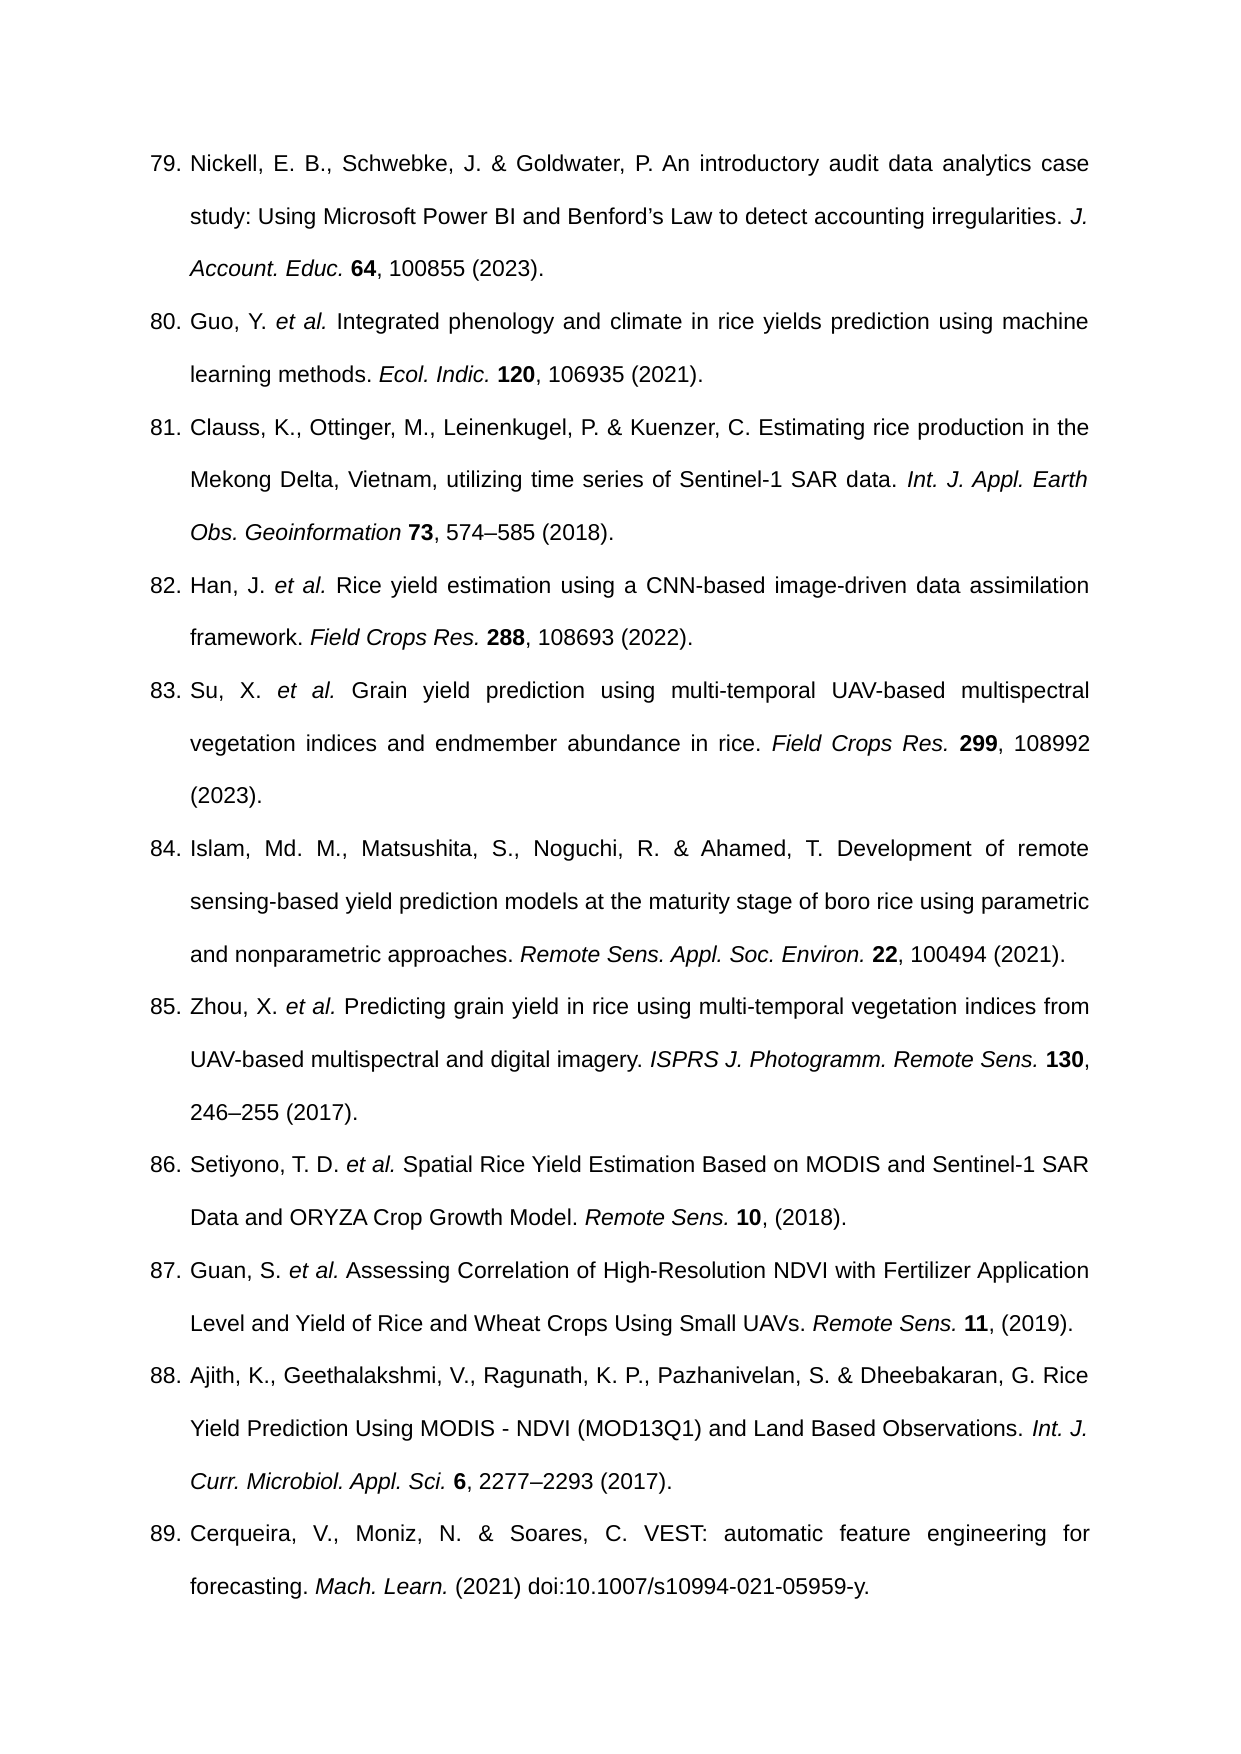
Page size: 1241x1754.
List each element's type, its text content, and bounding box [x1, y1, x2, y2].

text 86. Setiyono, T. D. et al. Spatial Rice Yield Estimation Based on MODIS and Sentinel-1 SAR Data and ORYZA Crop Growth Model. Remote Sens. 10, (2018). [150, 1151, 1090, 1231]
text 89. Cerqueira, V., Moniz, N. & Soares, C. VEST: automatic feature engineering for forecasting. Mach. Learn. (2021) doi:10.1007/s10994-021-05959-y. [150, 1520, 1090, 1599]
text 81. Clauss, K., Ottinger, M., Leinenkugel, P. & Kuenzer, C. Estimating rice production in the Mekong Delta, Vietnam, utilizing time series of Sentinel-1 SAR data. Int. J. Appl. Earth Obs. Geoinformation 73, 574–585 (2018). [150, 413, 1090, 545]
text 80. Guo, Y. et al. Integrated phenology and climate in rice yields prediction using machine learning methods. Ecol. Indic. 120, 106935 (2021). [150, 308, 1090, 387]
text 79. Nickell, E. B., Schwebke, J. & Goldwater, P. An introductory audit data analytics case study: Using Microsoft Power BI and Benford’s Law to detect accounting irregularities. J. Account. Educ. 64, 100855 (2023). [150, 150, 1090, 282]
text 88. Ajith, K., Geethalakshmi, V., Ragunath, K. P., Pazhanivelan, S. & Dheebakaran, G. Rice Yield Prediction Using MODIS - NDVI (MOD13Q1) and Land Based Observations. Int. J. Curr. Microbiol. Appl. Sci. 6, 2277–2293 (2017). [150, 1362, 1090, 1494]
text 87. Guan, S. et al. Assessing Correlation of High-Resolution NDVI with Fertilizer Application Level and Yield of Rice and Wheat Crops Using Small UAVs. Remote Sens. 11, (2019). [150, 1257, 1090, 1336]
text 83. Su, X. et al. Grain yield prediction using multi-temporal UAV-based multispectral vegetation indices and endmember abundance in rice. Field Crops Res. 299, 108992 (2023). [150, 677, 1090, 809]
text 84. Islam, Md. M., Matsushita, S., Noguchi, R. & Ahamed, T. Development of remote sensing-based yield prediction models at the maturity stage of boro rice using parametric and nonparametric approaches. Remote Sens. Appl. Soc. Environ. 22, 100494 (2021). [150, 835, 1090, 967]
text 82. Han, J. et al. Rice yield estimation using a CNN-based image-driven data assimilation framework. Field Crops Res. 288, 108693 (2022). [150, 572, 1090, 651]
text 85. Zhou, X. et al. Predicting grain yield in rice using multi-temporal vegetation indices from UAV-based multispectral and digital imagery. ISPRS J. Photogramm. Remote Sens. 130, 246–255 (2017). [150, 993, 1090, 1125]
